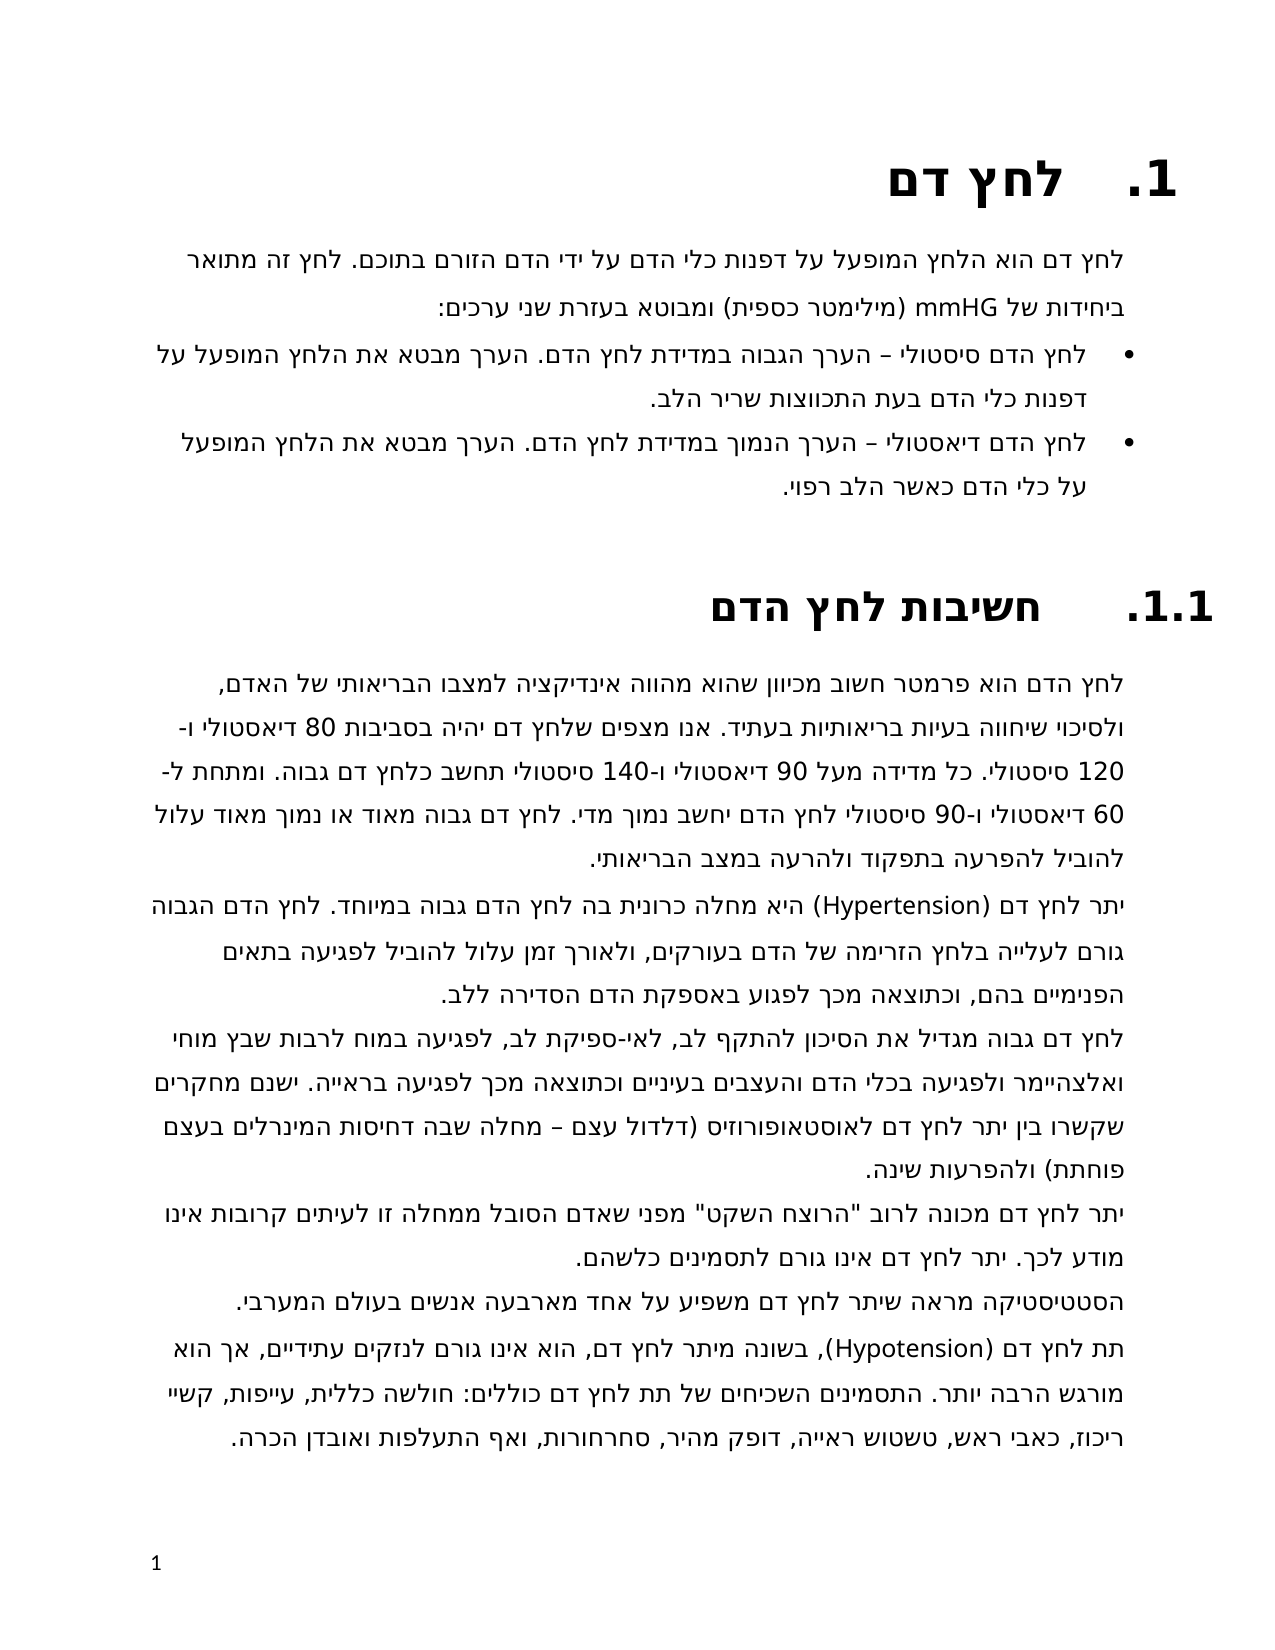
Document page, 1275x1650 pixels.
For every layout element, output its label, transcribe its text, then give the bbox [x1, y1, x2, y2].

subtitle חשיבות לחץ הדם [150, 583, 1125, 632]
list לחץ הדם סיסטולי – הערך הגבוה במדידת לחץ הדם. הערך מבטא את הלחץ המופעל על דפנות כלי הדם בעת התכווצות שריר הלב. [150, 341, 1125, 413]
text לחץ דם גבוה מגדיל את הסיכון להתקף לב, לאי-ספיקת לב, לפגיעה במוח לרבות שבץ מוחי ואלצהיימר ולפגיעה בכלי הדם והעצבים בעיניים וכתוצאה מכך לפגיעה בראייה. ישנם מחקרים שקשרו בין יתר לחץ דם לאוסטאופורוזיס (דלדול עצם – מחלה שבה דחיסות המינרלים בעצם פוחתת) ולהפרעות שינה. [150, 1024, 1125, 1184]
text יתר לחץ דם (Hypertension) היא מחלה כרונית בה לחץ הדם גבוה במיוחד. לחץ הדם הגבוה גורם לעלייה בלחץ הזרימה של הדם בעורקים, ולאורך זמן עלול להוביל לפגיעה בתאים הפנימיים בהם, וכתוצאה מכך לפגוע באספקת הדם הסדירה ללב. [150, 888, 1125, 1009]
text יתר לחץ דם מכונה לרוב "הרוצח השקט" מפני שאדם הסובל ממחלה זו לעיתים קרובות אינו מודע לכך. יתר לחץ דם אינו גורם לתסמינים כלשהם. [150, 1199, 1125, 1272]
text לחץ דם הוא הלחץ המופעל על דפנות כלי הדם על ידי הדם הזורם בתוכם. לחץ זה מתואר ביחידות של mmHG (מילימטר כספית) ומבוטא בעזרת שני ערכים: [150, 246, 1125, 323]
subtitle לחץ דם [150, 150, 1125, 208]
text תת לחץ דם (Hypotension), בשונה מיתר לחץ דם, הוא אינו גורם לנזקים עתידיים, אך הוא מורגש הרבה יותר. התסמינים השכיחים של תת לחץ דם כוללים: חולשה כללית, עייפות, קשיי ריכוז, כאבי ראש, טשטוש ראייה, דופק מהיר, סחרחורות, ואף התעלפות ואובדן הכרה. [150, 1330, 1125, 1452]
list לחץ הדם דיאסטולי – הערך הנמוך במדידת לחץ הדם. הערך מבטא את הלחץ המופעל על כלי הדם כאשר הלב רפוי. [150, 428, 1125, 501]
text הסטטיסטיקה מראה שיתר לחץ דם משפיע על אחד מארבעה אנשים בעולם המערבי. [150, 1287, 1125, 1316]
text לחץ הדם הוא פרמטר חשוב מכיוון שהוא מהווה אינדיקציה למצבו הבריאותי של האדם, ולסיכוי שיחווה בעיות בריאותיות בעתיד. אנו מצפים שלחץ דם יהיה בסביבות 80 דיאסטולי ו-120 סיסטולי. כל מדידה מעל 90 דיאסטולי ו-140 סיסטולי תחשב כלחץ דם גבוה. ומתחת ל-60 דיאסטולי ו-90 סיסטולי לחץ הדם יחשב נמוך מדי. לחץ דם גבוה מאוד או נמוך מאוד עלול להוביל להפרעה בתפקוד ולהרעה במצב הבריאותי. [150, 669, 1125, 873]
